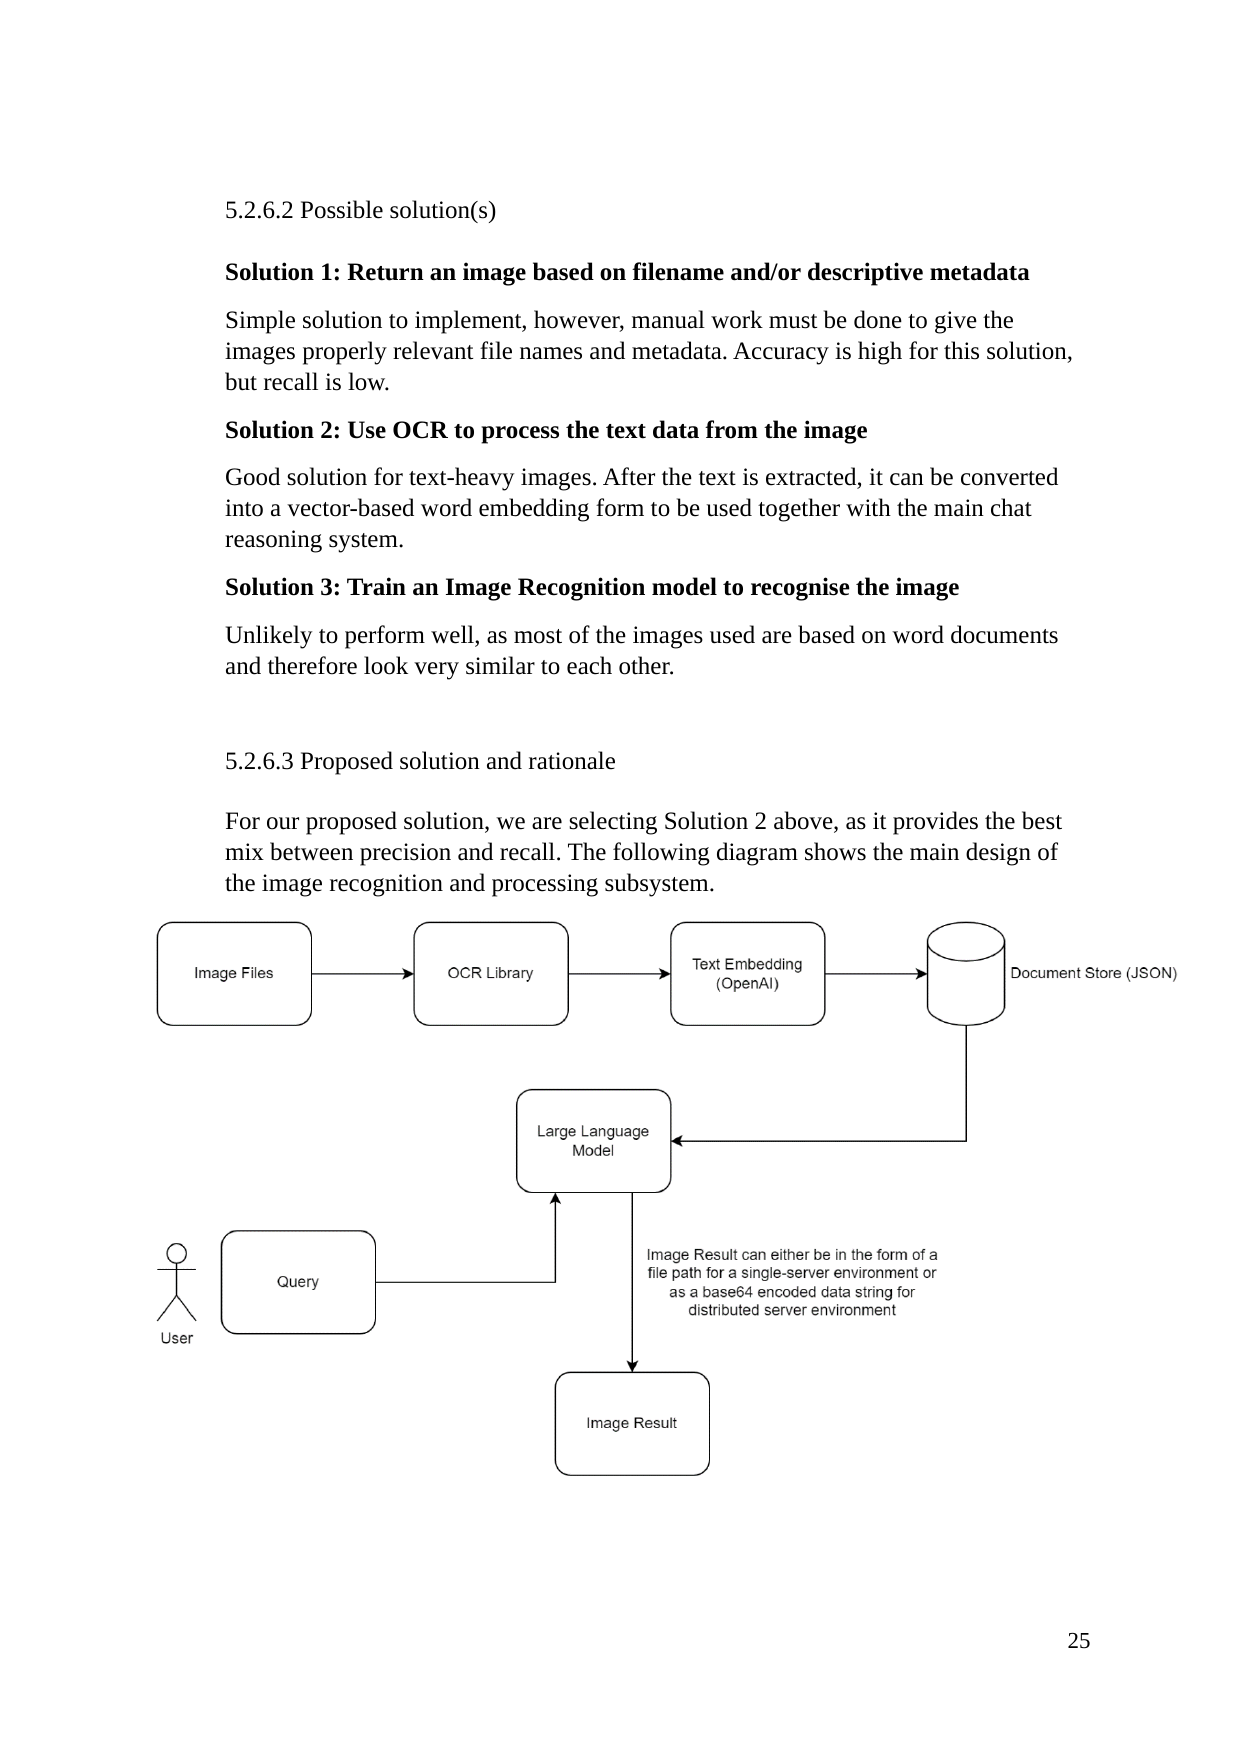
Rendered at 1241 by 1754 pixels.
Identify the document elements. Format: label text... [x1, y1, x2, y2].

text Good solution for text-heavy images. After the text is extracted, it can be converted into a vector-based word embedding form to be used together with the main chat reasoning system. [225, 462, 1090, 553]
subtitle 5.2.6.2 Possible solution(s) [225, 195, 1090, 255]
text Simple solution to implement, however, manual work must be done to give the images properly relevant file names and metadata. Accuracy is high for this solution, but recall is low. [225, 305, 1090, 396]
text Solution 1: Return an image based on filename and/or descriptive metadata [150, 257, 1090, 286]
picture [150, 915, 1191, 1482]
text For our proposed solution, we are selecting Solution 2 above, as it provides the best mix between precision and recall. The following diagram shows the main design of the image recognition and processing subsystem. [225, 777, 1090, 897]
text Solution 3: Train an Image Recognition model to recognise the image [150, 572, 1090, 601]
text Solution 2: Use OCR to process the text data from the image [150, 415, 1090, 443]
subtitle 5.2.6.3 Proposed solution and rationale [225, 746, 1090, 775]
text Unlikely to perform well, as most of the images used are based on word documents and therefore look very similar to each other. [225, 620, 1090, 680]
